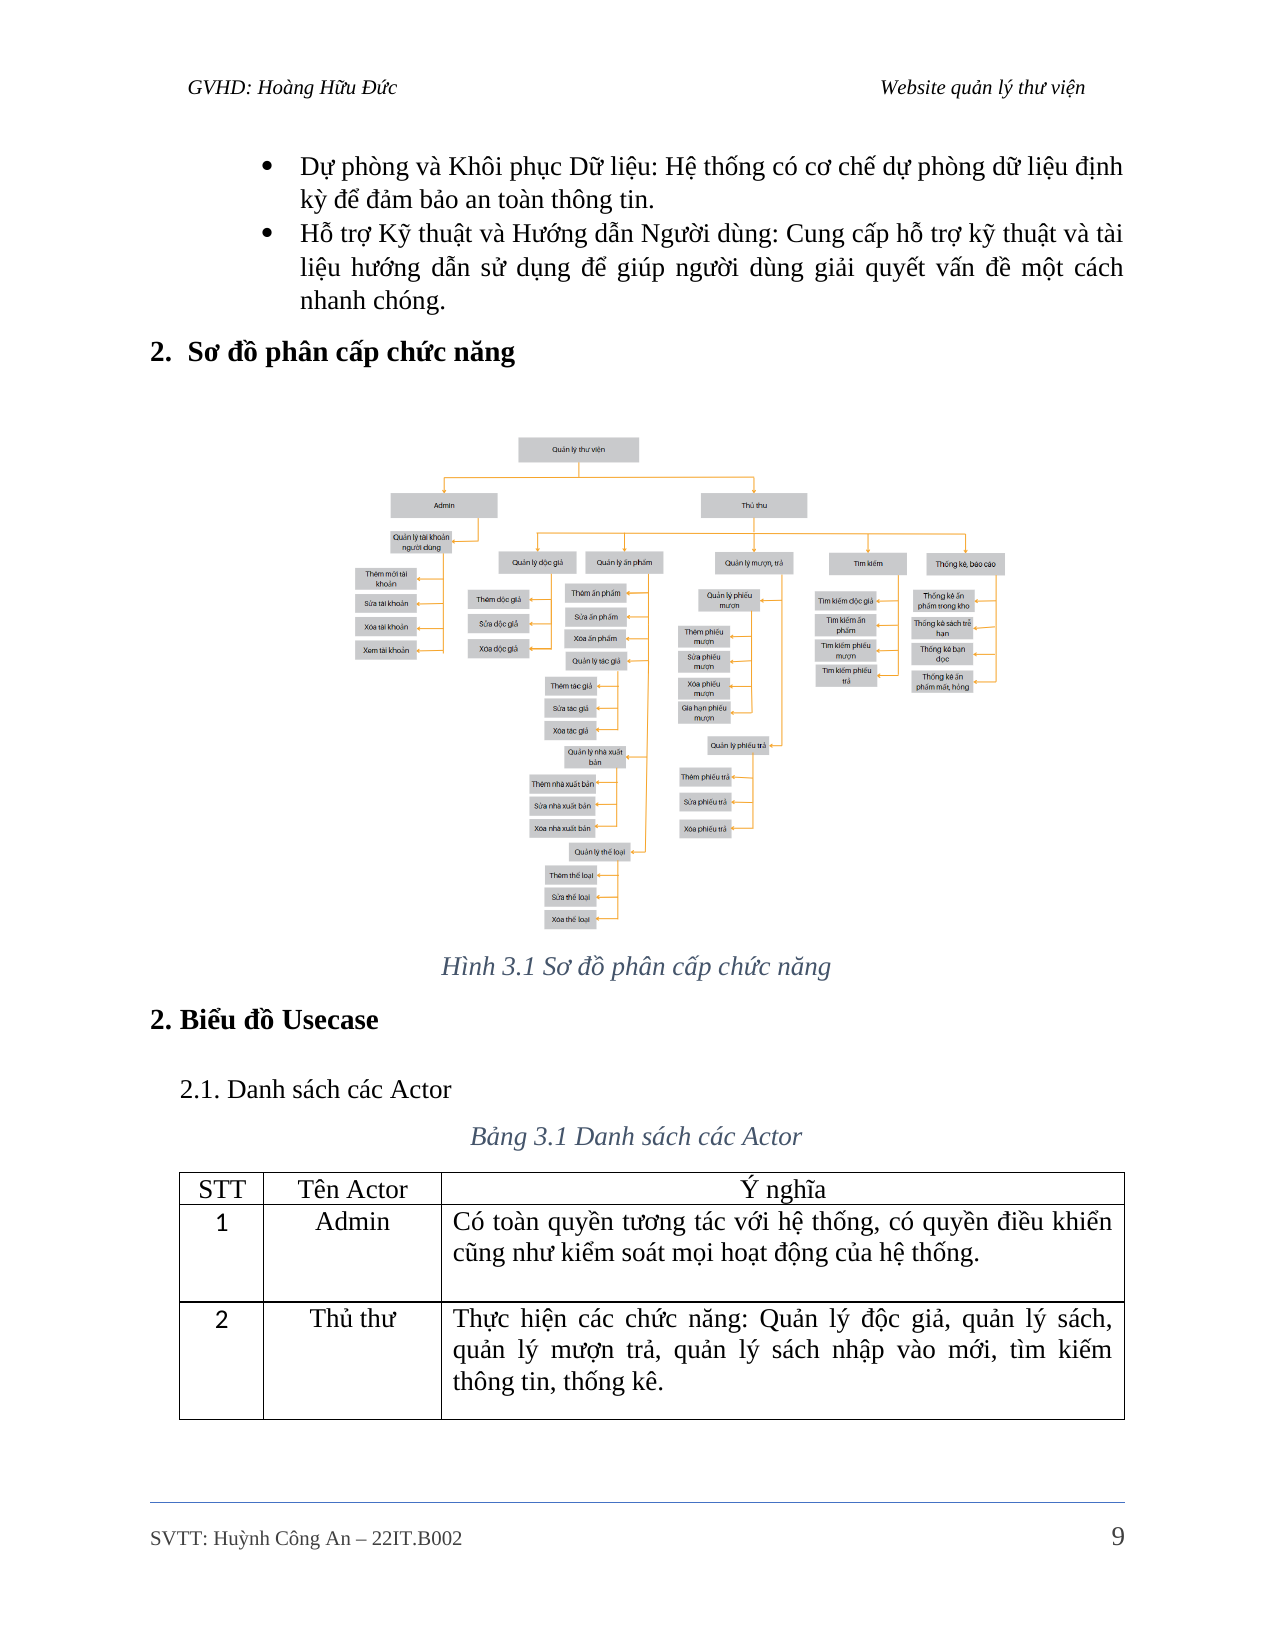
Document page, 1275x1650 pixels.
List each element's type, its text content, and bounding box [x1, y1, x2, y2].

table_cell Thực hiện các chức năng: Quản lý độc giả, quản lý sách, quản lý mượn trả, quản lý sách nhập vào mới, tìm kiếm thông tin, thống kê. [442, 1303, 1124, 1419]
picture [150, 401, 1125, 951]
table_cell Có toàn quyền tương tác với hệ thống, có quyền điều khiển cũng như kiểm soát mọi hoạt động của hệ thống. [442, 1205, 1124, 1301]
table_header Tên Actor [264, 1173, 441, 1204]
table_header Ý nghĩa [442, 1173, 1124, 1204]
subtitle Sơ đồ phân cấp chức năng [150, 334, 1125, 368]
list Dự phòng và Khôi phục Dữ liệu: Hệ thống có cơ chế dự phòng dữ liệu định kỳ để đảm bảo an toàn thông tin. [262, 150, 1125, 215]
text Bảng 3.1 Danh sách các Actor [150, 1120, 1125, 1151]
table_cell Thủ thư [264, 1303, 441, 1419]
table_cell 1 [180, 1205, 263, 1301]
table_header STT [180, 1173, 263, 1204]
subtitle 2.1. Danh sách các Actor [150, 1073, 1125, 1104]
text Hình 3.1 Sơ đồ phân cấp chức năng [150, 951, 1125, 981]
subtitle Biểu đồ Usecase [150, 1002, 1125, 1036]
table_cell Admin [264, 1205, 441, 1301]
list Hỗ trợ Kỹ thuật và Hướng dẫn Người dùng: Cung cấp hỗ trợ kỹ thuật và tài liệu hướng dẫn sử dụng để giúp người dùng giải quyết vấn đề một cách nhanh chóng. [262, 217, 1125, 316]
table_cell 2 [180, 1303, 263, 1419]
